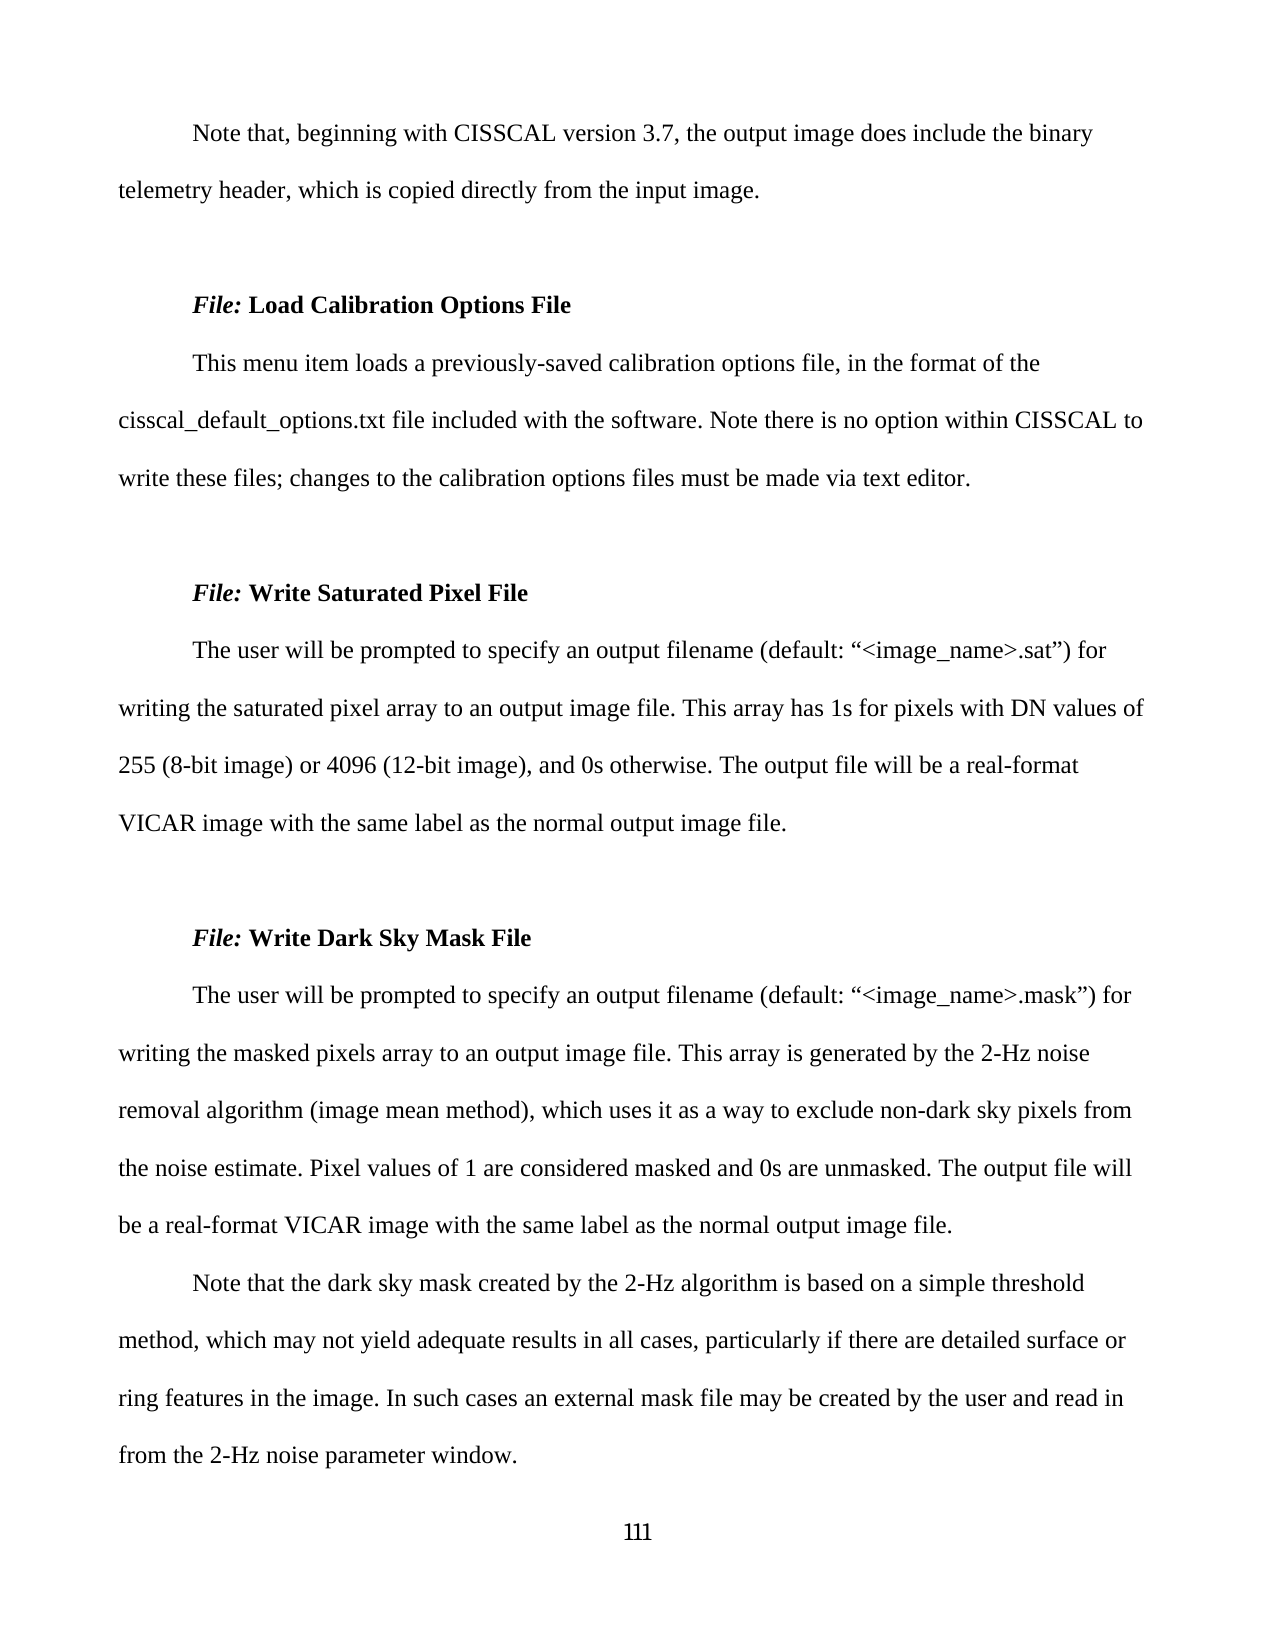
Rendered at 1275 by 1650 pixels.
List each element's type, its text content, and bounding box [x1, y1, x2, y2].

text The user will be prompted to specify an output filename (default: “<image_name>.sat”) for writing the saturated pixel array to an output image file. This array has 1s for pixels with DN values of 255 (8-bit image) or 4096 (12-bit image), and 0s otherwise. The output file will be a real-format VICAR image with the same label as the normal output image file. [118, 636, 1157, 837]
text This menu item loads a previously-saved calibration options file, in the format of the cisscal_default_options.txt file included with the software. Note there is no option within CISSCAL to write these files; changes to the calibration options files must be made via text editor. [118, 348, 1157, 492]
text File: Write Dark Sky Mask File [118, 923, 1157, 952]
text Note that, beginning with CISSCAL version 3.7, the output image does include the binary telemetry header, which is copied directly from the input image. [118, 118, 1157, 204]
text Note that the dark sky mask created by the 2-Hz algorithm is based on a simple threshold method, which may not yield adequate results in all cases, particularly if there are detailed surface or ring features in the image. In such cases an external mask file may be created by the user and read in from the 2-Hz noise parameter window. [118, 1268, 1157, 1469]
text File: Write Saturated Pixel File [118, 578, 1157, 607]
text File: Load Calibration Options File [118, 291, 1157, 319]
text The user will be prompted to specify an output filename (default: “<image_name>.mask”) for writing the masked pixels array to an output image file. This array is generated by the 2-Hz noise removal algorithm (image mean method), which uses it as a way to exclude non-dark sky pixels from the noise estimate. Pixel values of 1 are considered masked and 0s are unmasked. The output file will be a real-format VICAR image with the same label as the normal output image file. [118, 981, 1157, 1239]
